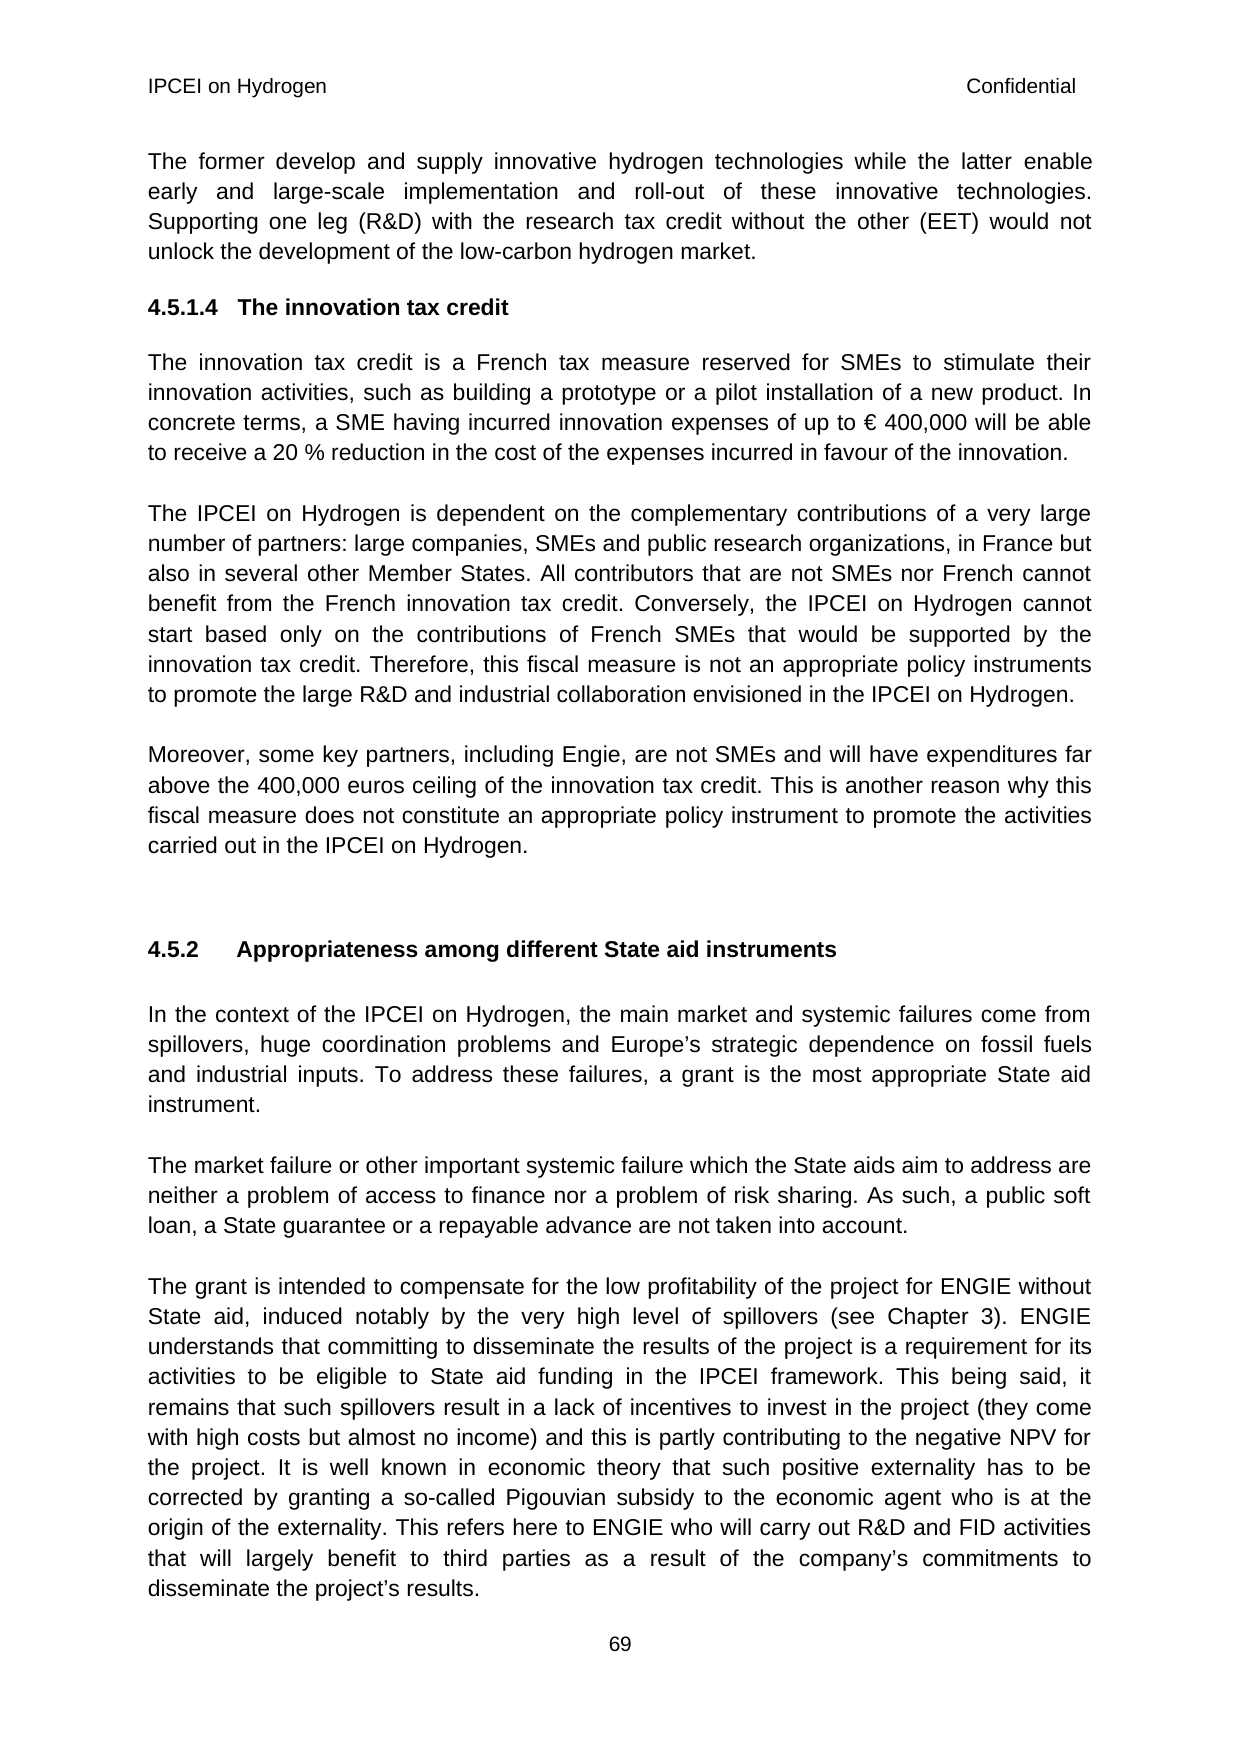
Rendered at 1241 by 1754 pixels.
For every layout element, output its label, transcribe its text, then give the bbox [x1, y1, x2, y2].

text The innovation tax credit is a French tax measure reserved for SMEs to stimulate their innovation activities, such as building a prototype or a pilot installation of a new product. In concrete terms, a SME having incurred innovation expenses of up to € 400,000 will be able to receive a 20 % reduction in the cost of the expenses incurred in favour of the innovation. [148, 349, 1093, 466]
text The market failure or other important systemic failure which the State aids aim to address are neither a problem of access to finance nor a problem of risk sharing. As such, a public soft loan, a State guarantee or a repayable advance are not taken into account. [148, 1152, 1093, 1238]
text The IPCEI on Hydrogen is dependent on the complementary contributions of a very large number of partners: large companies, SMEs and public research organizations, in France but also in several other Member States. All contributors that are not SMEs nor French cannot benefit from the French innovation tax credit. Conversely, the IPCEI on Hydrogen cannot start based only on the contributions of French SMEs that would be supported by the innovation tax credit. Therefore, this fiscal measure is not an appropriate policy instruments to promote the large R&D and industrial collaboration envisioned in the IPCEI on Hydrogen. [148, 500, 1093, 707]
text The grant is intended to compensate for the low profitability of the project for ENGIE without State aid, induced notably by the very high level of spillovers (see Chapter 3). ENGIE understands that committing to disseminate the results of the project is a requirement for its activities to be eligible to State aid funding in the IPCEI framework. This being said, it remains that such spillovers result in a lack of incentives to invest in the project (they come with high costs but almost no income) and this is partly contributing to the negative NPV for the project. It is well known in economic theory that such positive externality has to be corrected by granting a so-called Pigouvian subsidy to the economic agent who is at the origin of the externality. This refers here to ENGIE who will carry out R&D and FID activities that will largely benefit to third parties as a result of the company’s commitments to disseminate the project’s results. [148, 1273, 1093, 1601]
text Moreover, some key partners, including Engie, are not SMEs and will have expenditures far above the 400,000 euros ceiling of the innovation tax credit. This is another reason why this fiscal measure does not constitute an appropriate policy instrument to promote the activities carried out in the IPCEI on Hydrogen. [148, 741, 1093, 858]
text In the context of the IPCEI on Hydrogen, the main market and systemic failures come from spillovers, huge coordination problems and Europe’s strategic dependence on fossil fuels and industrial inputs. To address these failures, a grant is the most appropriate State aid instrument. [148, 1001, 1093, 1118]
list Appropriateness among different State aid instruments [148, 934, 1093, 963]
list The innovation tax credit [148, 293, 1093, 320]
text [148, 148, 1093, 264]
